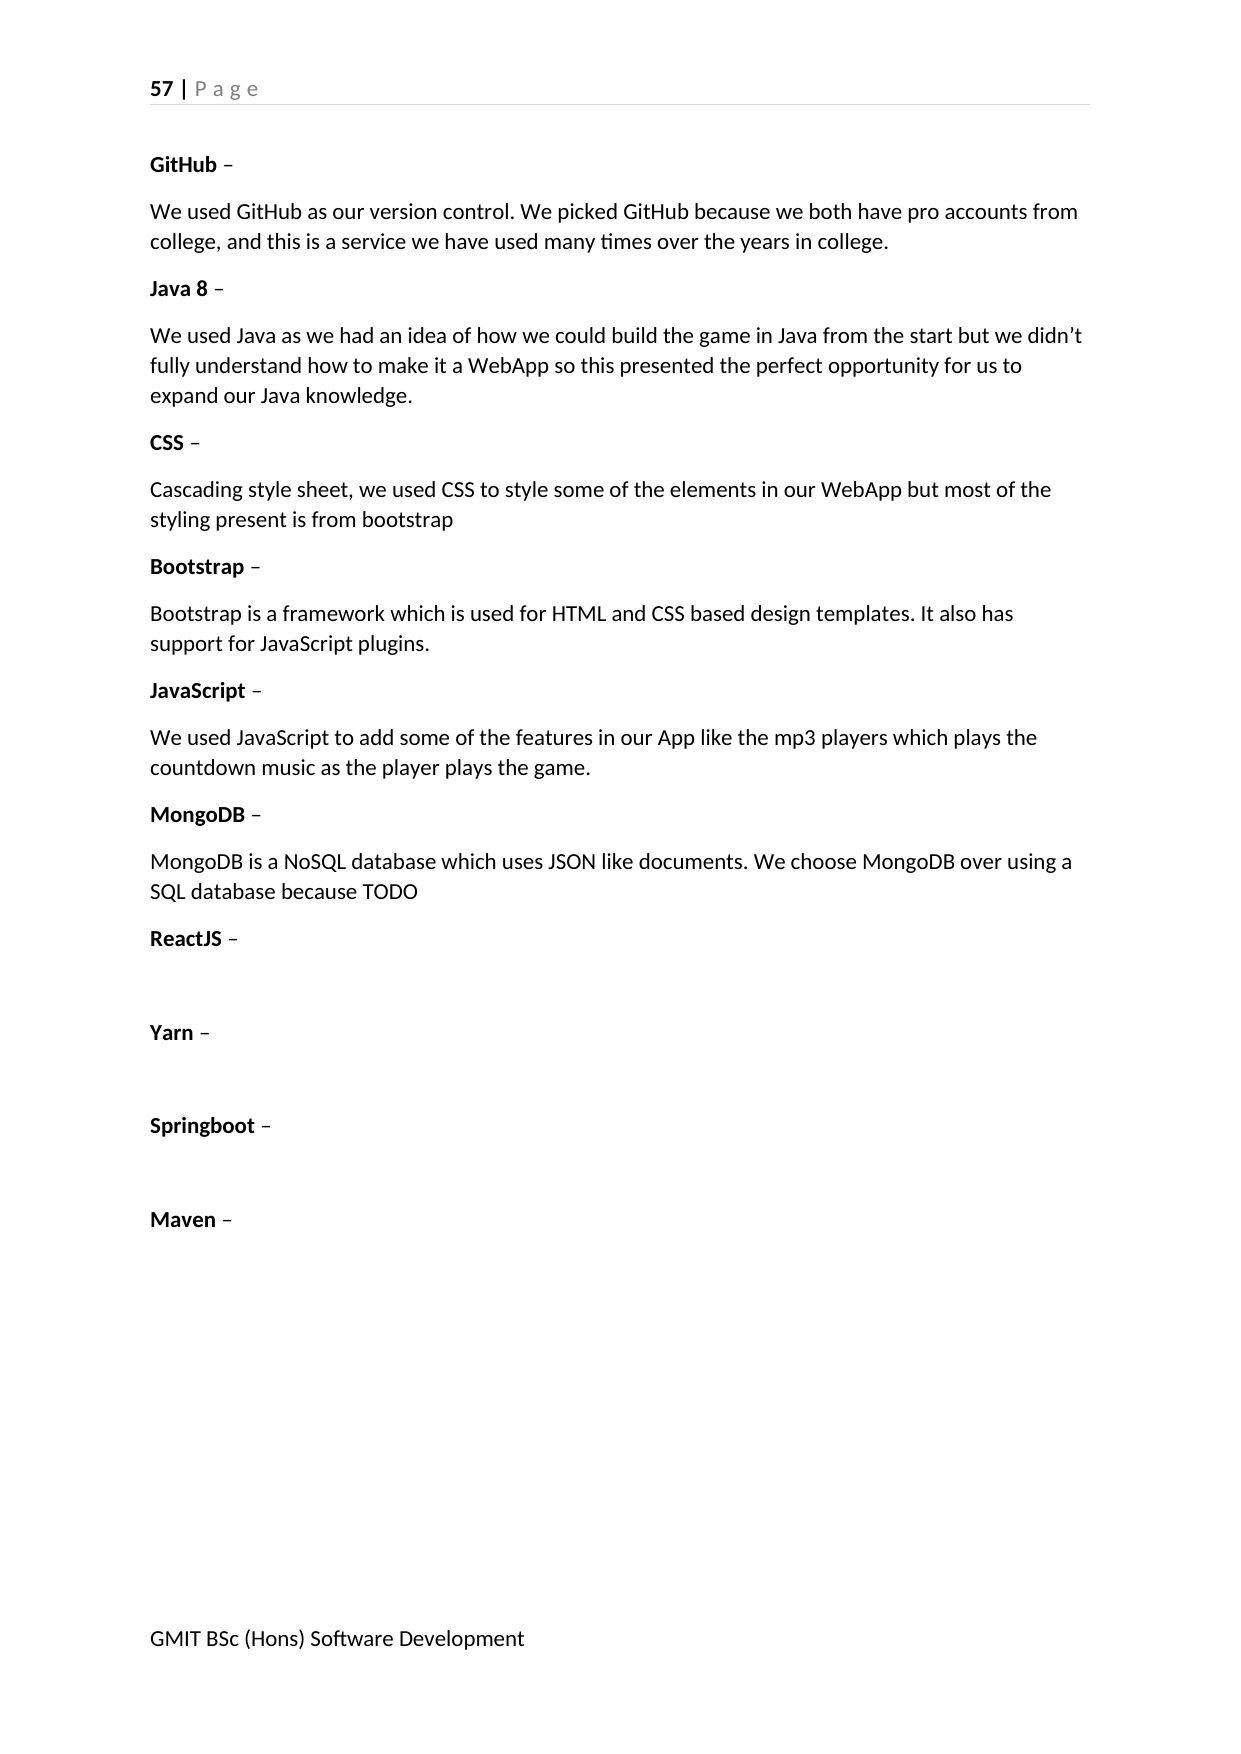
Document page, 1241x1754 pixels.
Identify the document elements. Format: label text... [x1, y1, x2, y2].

text JavaScript – [150, 676, 1090, 704]
text CSS – [150, 428, 1090, 456]
text Bootstrap is a framework which is used for HTML and CSS based design templates. It also has support for JavaScript plugins. [150, 599, 1090, 657]
text GitHub – [150, 150, 1090, 178]
text We used JavaScript to add some of the features in our App like the mp3 players which plays the countdown music as the player plays the game. [150, 723, 1090, 781]
text Cascading style sheet, we used CSS to style some of the elements in our WebApp but most of the styling present is from bootstrap [150, 475, 1090, 533]
text Yarn – [150, 1018, 1090, 1046]
text MongoDB is a NoSQL database which uses JSON like documents. We choose MongoDB over using a SQL database because TODO [150, 847, 1090, 905]
text Java 8 – [150, 274, 1090, 302]
text Maven – [150, 1205, 1090, 1233]
text Springboot – [150, 1111, 1090, 1139]
text MongoDB – [150, 800, 1090, 828]
text Bootstrap – [150, 552, 1090, 580]
text ReactJS – [150, 924, 1090, 952]
text We used GitHub as our version control. We picked GitHub because we both have pro accounts from college, and this is a service we have used many times over the years in college. [150, 197, 1090, 255]
text We used Java as we had an idea of how we could build the game in Java from the start but we didn’t fully understand how to make it a WebApp so this presented the perfect opportunity for us to expand our Java knowledge. [150, 321, 1090, 409]
